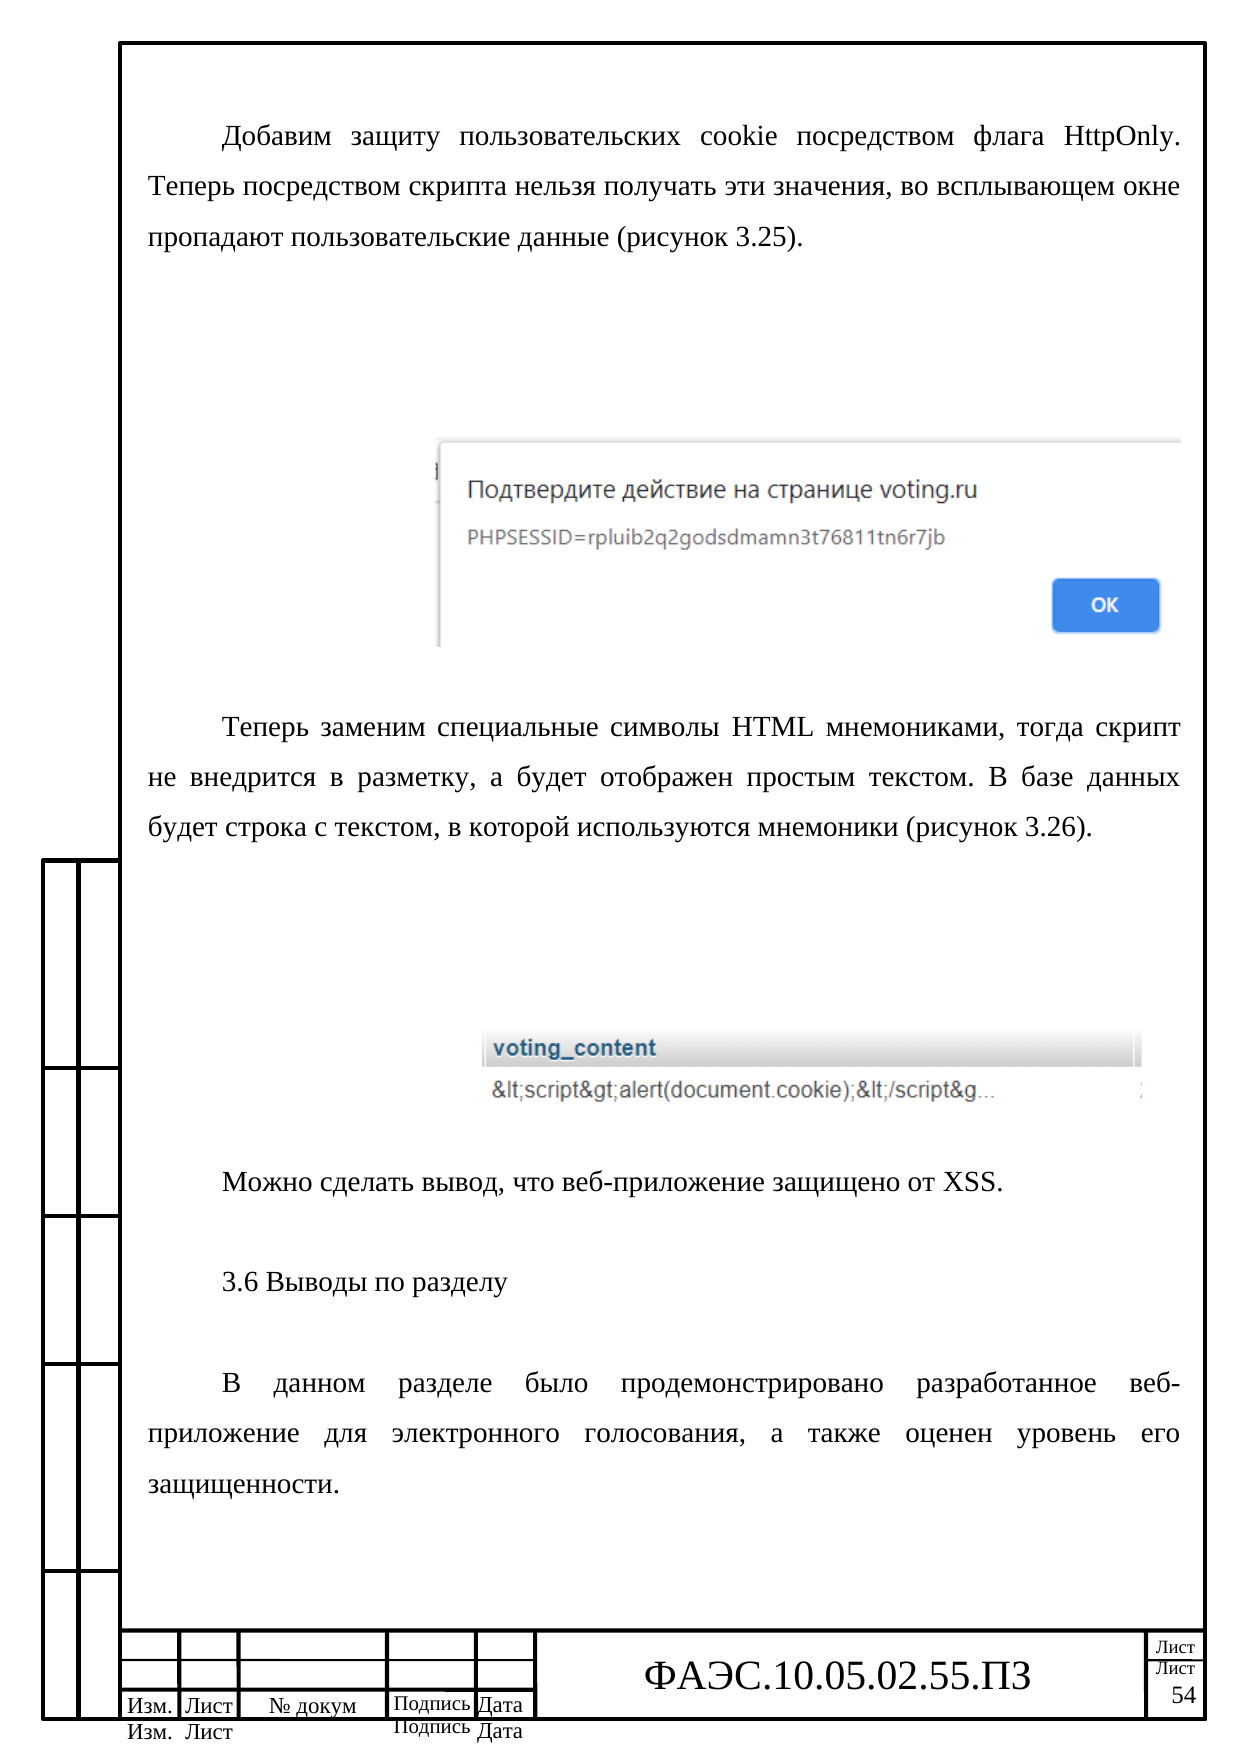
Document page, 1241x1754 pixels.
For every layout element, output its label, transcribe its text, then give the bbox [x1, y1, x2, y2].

text В данном разделе было продемонстрировано разработанное веб-приложение для электронного голосования, а также оценен уровень его защищенности. [148, 1365, 1181, 1499]
text 3.6 Выводы по разделу [148, 1264, 1181, 1298]
text Можно сделать вывод, что веб-приложение защищено от XSS. [148, 1164, 1181, 1197]
text Теперь заменим специальные символы HTML мнемониками, тогда скрипт не внедрится в разметку, а будет отображен простым текстом. В базе данных будет строка с текстом, в которой используются мнемоники (рисунок 3.26). [148, 709, 1181, 843]
text Добавим защиту пользовательских cookie посредством флага HttpOnly. Теперь посредством скрипта нельзя получать эти значения, во всплывающем окне пропадают пользовательские данные (рисунок 3.25). [148, 118, 1181, 252]
